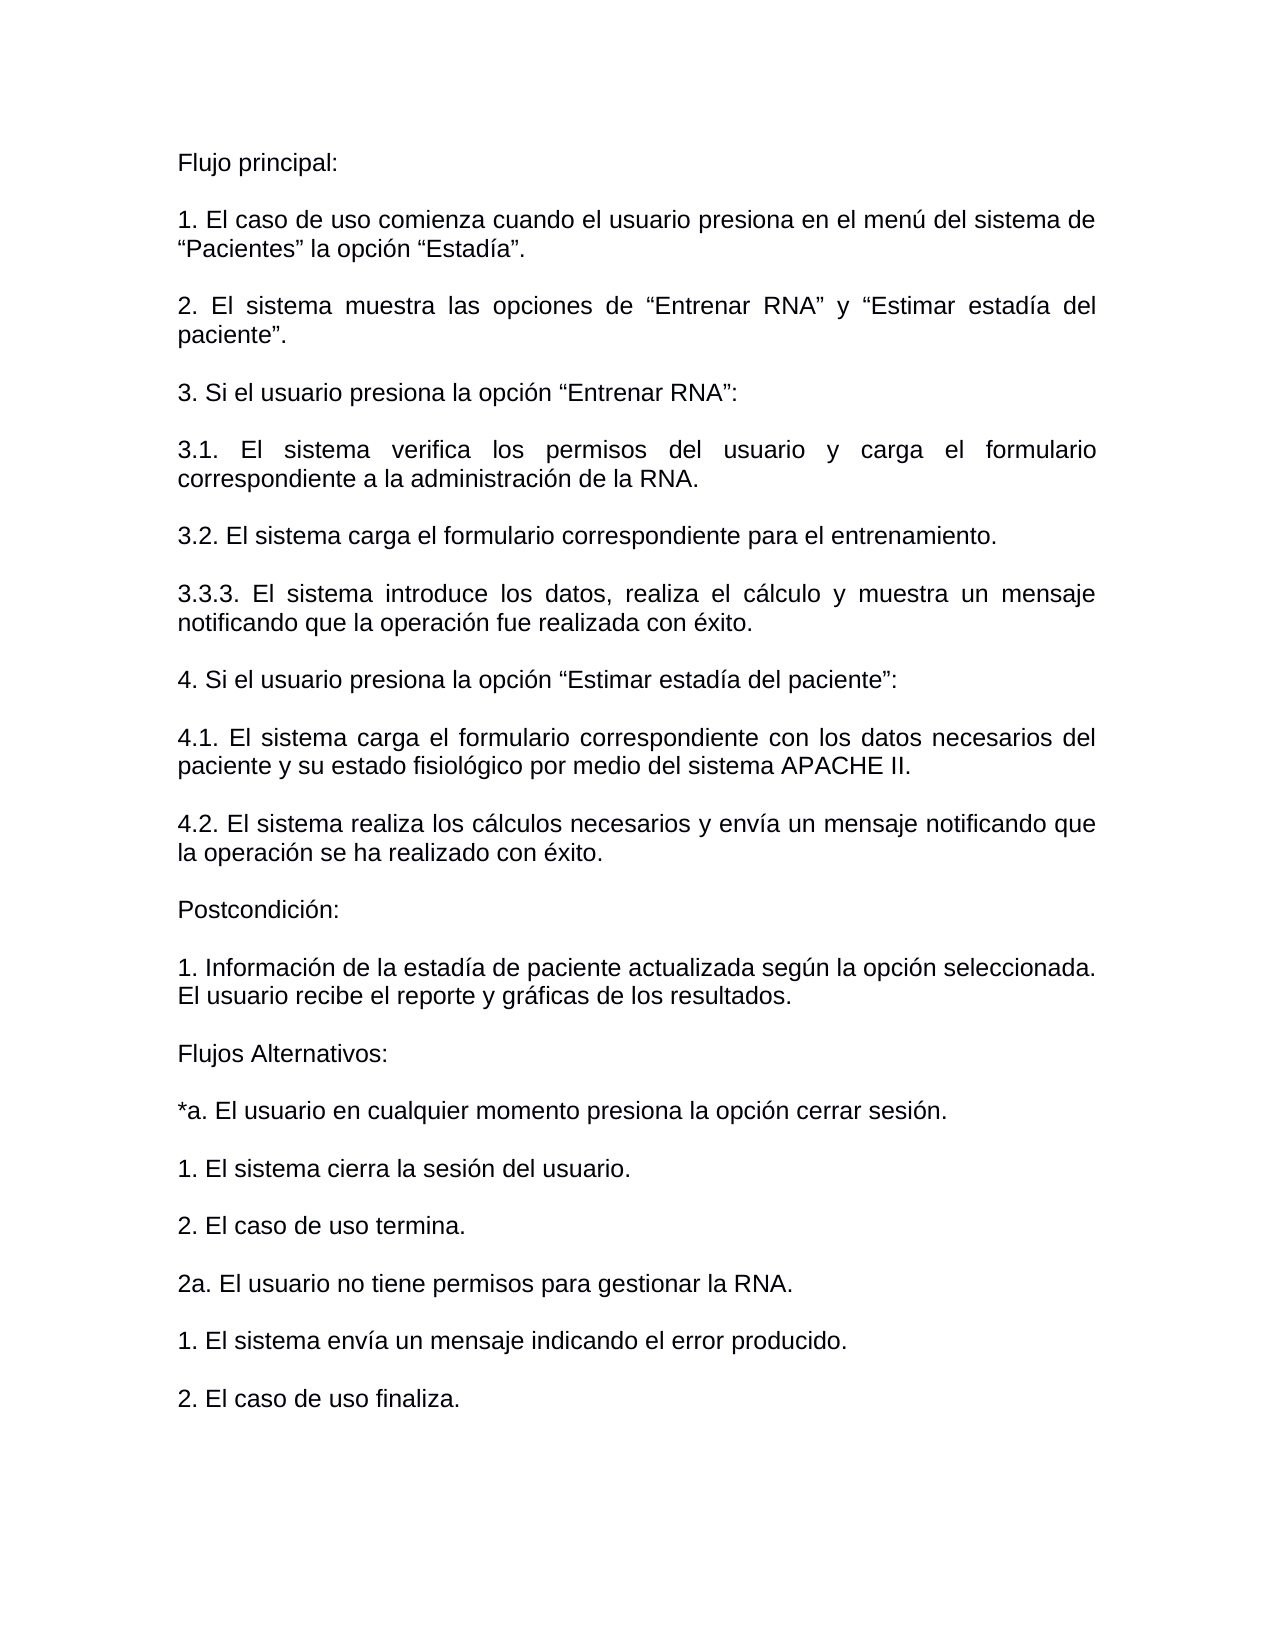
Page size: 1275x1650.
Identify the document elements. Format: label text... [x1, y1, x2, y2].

text 4.2. El sistema realiza los cálculos necesarios y envía un mensaje notificando que la operación se ha realizado con éxito. [177, 809, 1098, 866]
text 3.3.3. El sistema introduce los datos, realiza el cálculo y muestra un mensaje notificando que la operación fue realizada con éxito. [177, 579, 1098, 636]
text 3.1. El sistema verifica los permisos del usuario y carga el formulario correspondiente a la administración de la RNA. [177, 435, 1098, 493]
text 1. El caso de uso comienza cuando el usuario presiona en el menú del sistema de “Pacientes” la opción “Estadía”. [177, 205, 1098, 263]
text Flujos Alternativos: [177, 1039, 1098, 1068]
text 2. El caso de uso termina. [177, 1211, 1098, 1240]
text 2. El sistema muestra las opciones de “Entrenar RNA” y “Estimar estadía del paciente”. [177, 291, 1098, 349]
text Flujo principal: [177, 148, 1098, 176]
text 2. El caso de uso finaliza. [177, 1384, 1098, 1413]
text 1. El sistema envía un mensaje indicando el error producido. [177, 1326, 1098, 1355]
text 3.2. El sistema carga el formulario correspondiente para el entrenamiento. [177, 521, 1098, 550]
text Postcondición: [177, 895, 1098, 924]
text *a. El usuario en cualquier momento presiona la opción cerrar sesión. [177, 1096, 1098, 1125]
text 4. Si el usuario presiona la opción “Estimar estadía del paciente”: [177, 665, 1098, 694]
text 3. Si el usuario presiona la opción “Entrenar RNA”: [177, 378, 1098, 406]
text 1. El sistema cierra la sesión del usuario. [177, 1154, 1098, 1183]
text 2a. El usuario no tiene permisos para gestionar la RNA. [177, 1269, 1098, 1298]
text 4.1. El sistema carga el formulario correspondiente con los datos necesarios del paciente y su estado fisiológico por medio del sistema APACHE II. [177, 723, 1098, 780]
text 1. Información de la estadía de paciente actualizada según la opción seleccionada. El usuario recibe el reporte y gráficas de los resultados. [177, 953, 1098, 1010]
